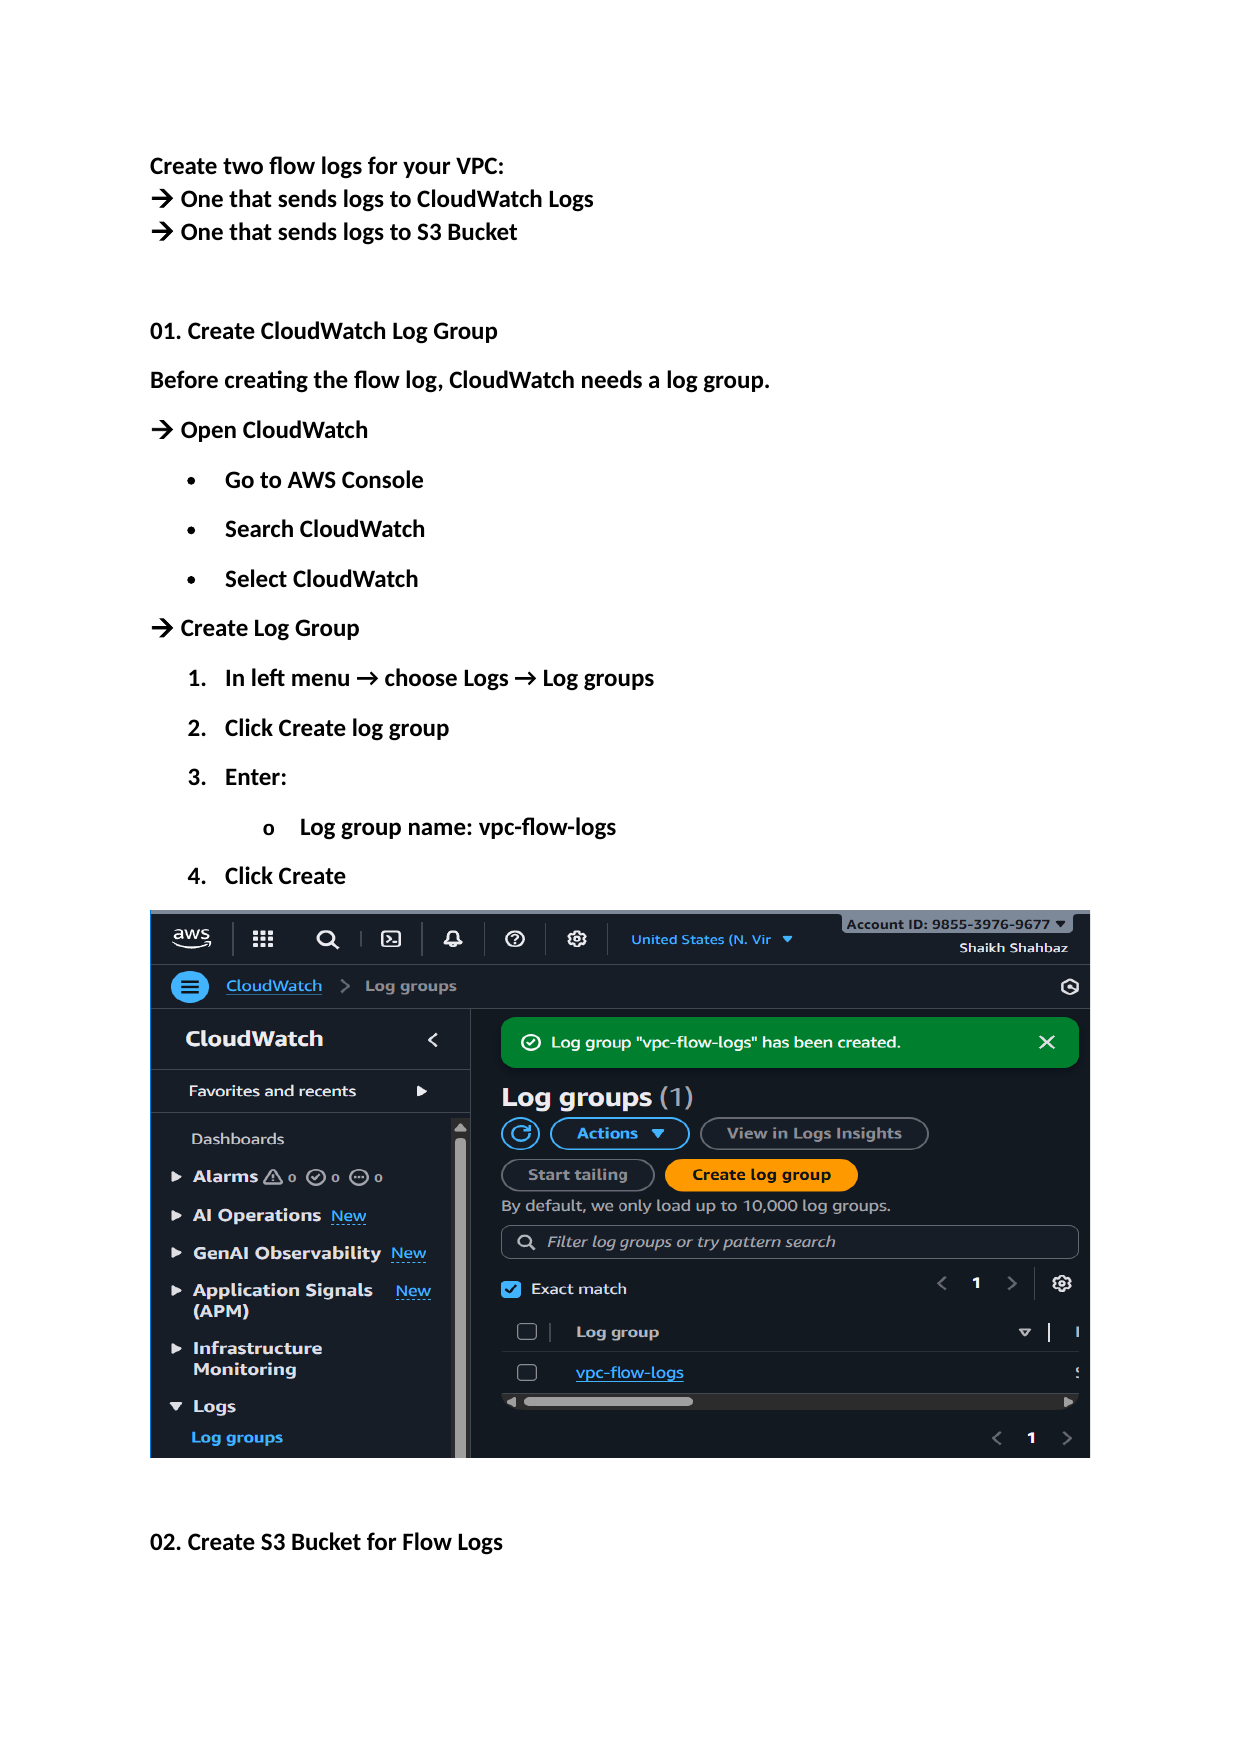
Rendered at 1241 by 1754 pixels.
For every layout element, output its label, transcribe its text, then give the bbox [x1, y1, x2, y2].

text Before creating the flow log, CloudWatch needs a log group. [150, 364, 1090, 395]
list Log group name: vpc-flow-logs [262, 811, 1090, 841]
text 01. Create CloudWatch Log Group [150, 315, 1090, 346]
picture [150, 910, 1091, 1458]
list In left menu → choose Logs → Log groups [187, 662, 1090, 693]
list Go to AWS Console [187, 464, 1090, 494]
text 02. Create S3 Bucket for Flow Logs [150, 1526, 1090, 1557]
list Click Create [187, 860, 1090, 891]
text Open CloudWatch [150, 414, 1090, 445]
list Select CloudWatch [187, 563, 1090, 593]
text Create Log Group [150, 612, 1090, 643]
list Enter: [187, 761, 1090, 792]
list Search CloudWatch [187, 513, 1090, 544]
text Create two flow logs for your VPC: One that sends logs to CloudWatch Logs One that sends logs to S3 Bucket [150, 150, 1090, 246]
list Click Create log group [187, 712, 1090, 742]
